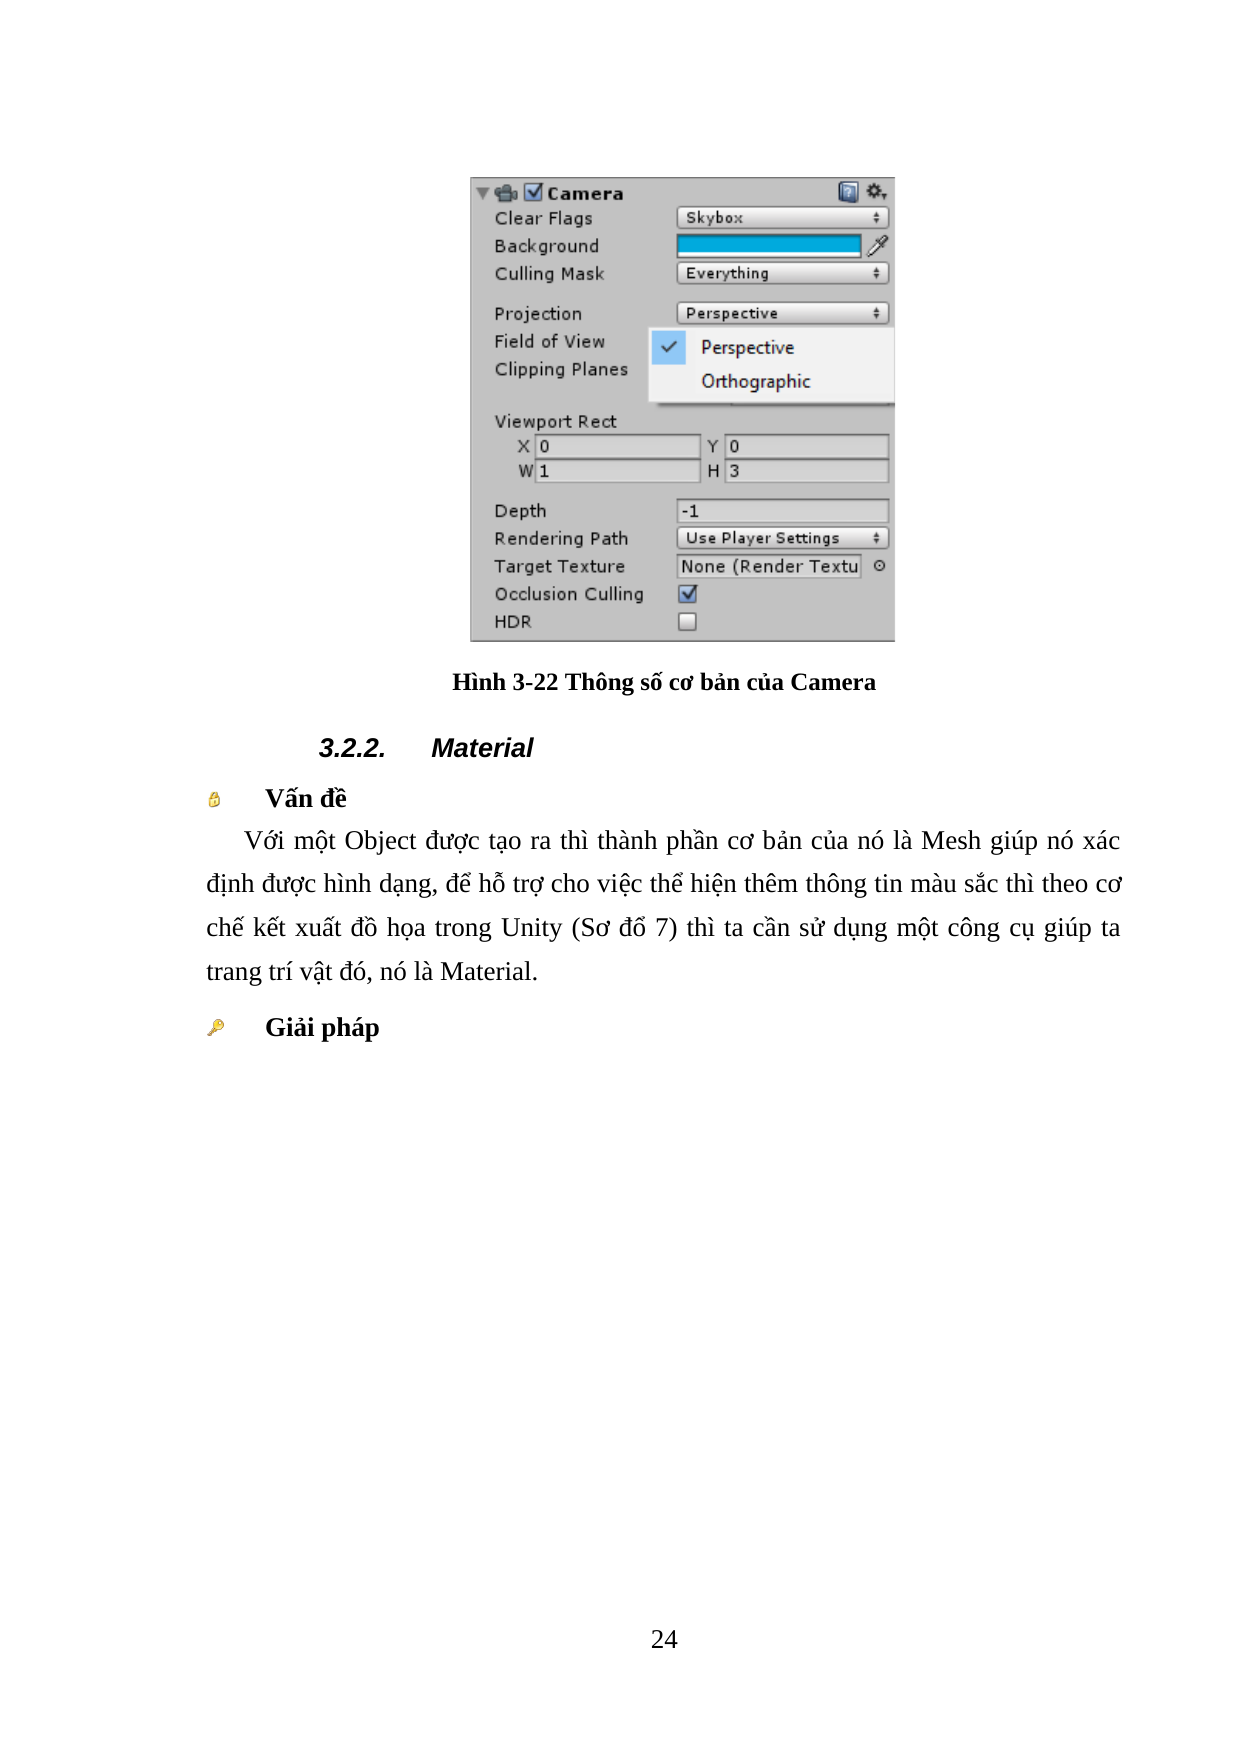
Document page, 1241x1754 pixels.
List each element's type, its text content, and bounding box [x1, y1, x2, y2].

text Với một Object được tạo ra thì thành phần cơ bản của nó là Mesh giúp nó xác định được hình dạng, để hỗ trợ cho việc thể hiện thêm thông tin màu sắc thì theo cơ chế kết xuất đồ họa trong Unity (Sơ đổ 7) thì ta cần sử dụng một công cụ giúp ta trang trí vật đó, nó là Material. [206, 824, 1122, 986]
picture [207, 790, 221, 808]
text Vấn đề [206, 782, 1122, 813]
subtitle Material [281, 732, 1122, 763]
picture [207, 1019, 224, 1036]
text Giải pháp [206, 1011, 1122, 1042]
picture [470, 177, 896, 642]
